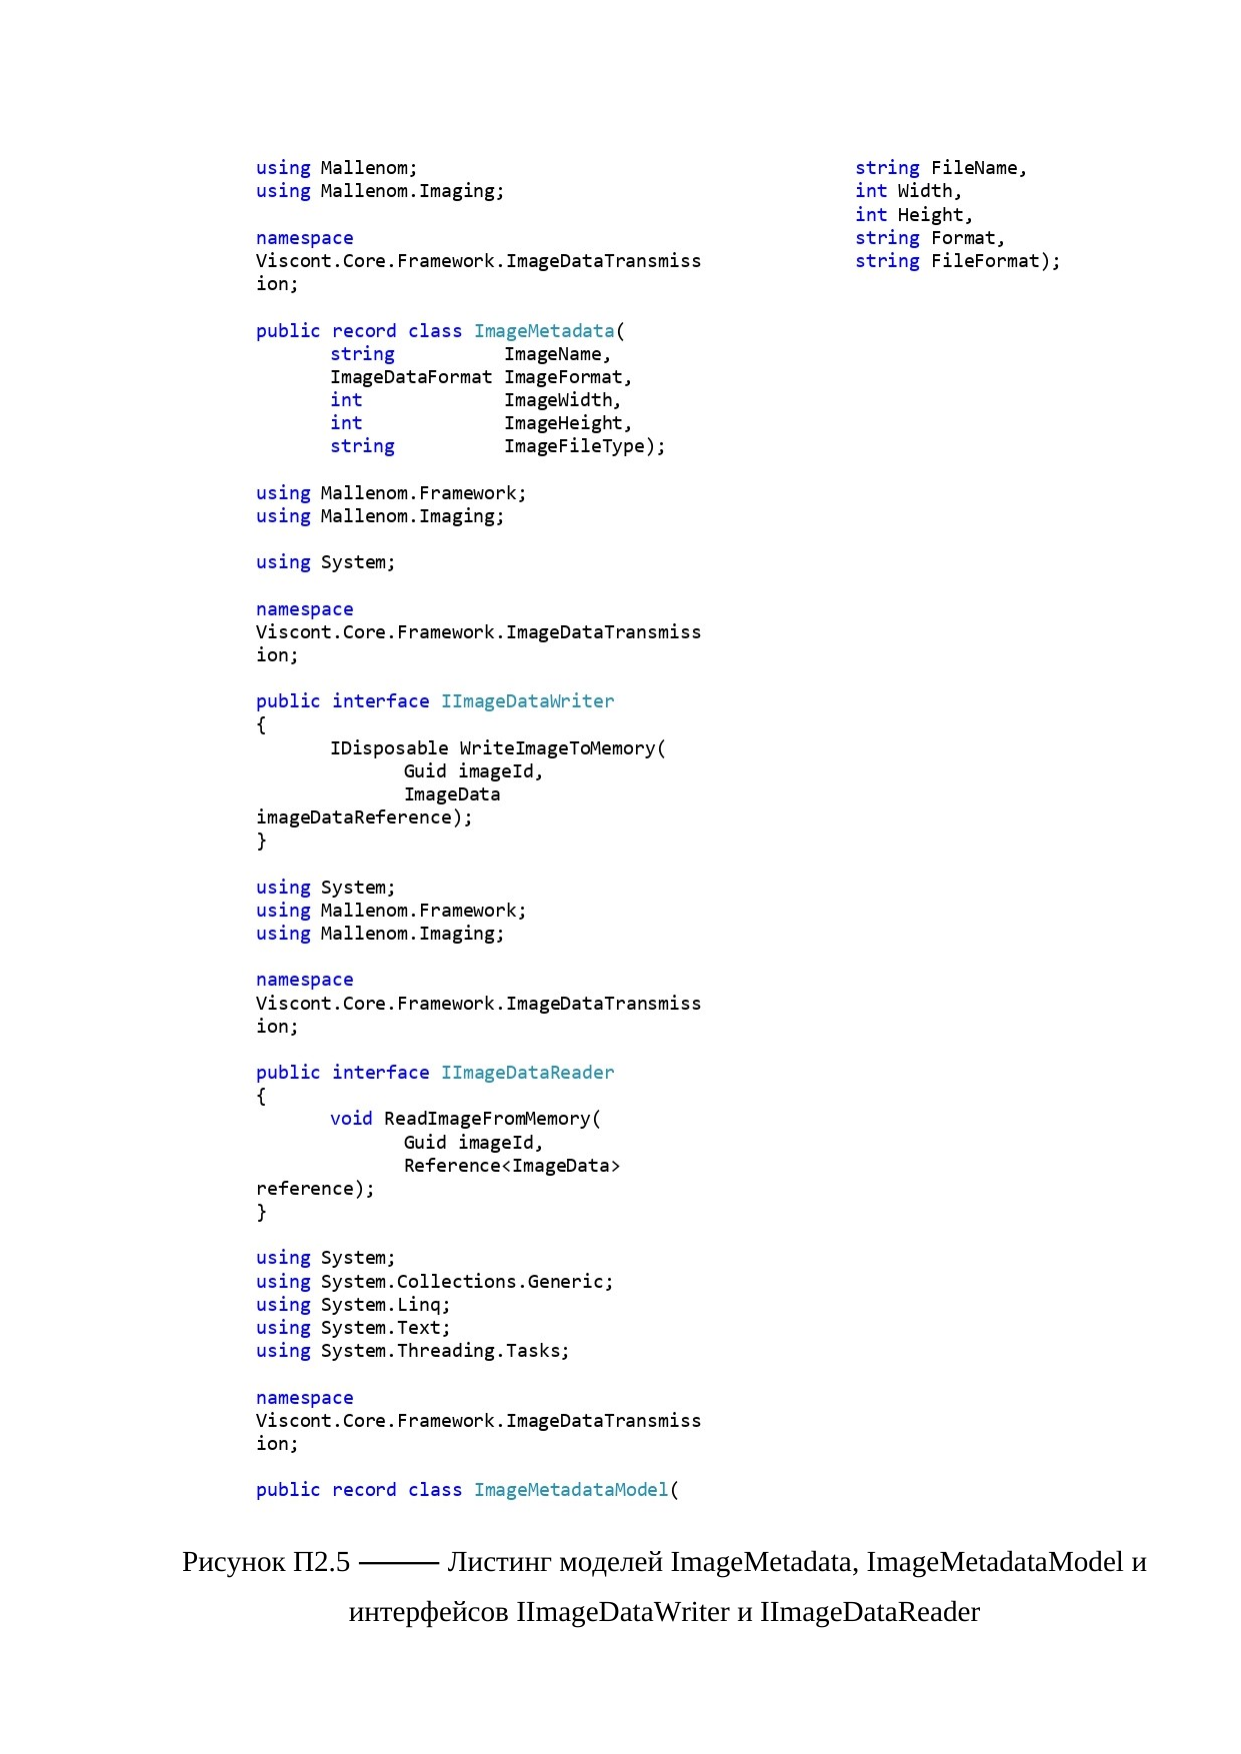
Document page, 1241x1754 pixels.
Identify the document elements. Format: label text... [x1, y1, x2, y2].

text Рисунок П2.5 ⸻ Листинг моделей ImageMetadata, ImageMetadataModel и интерфейсов IImageDataWriter и IImageDataReader [177, 1544, 1152, 1628]
picture [210, 119, 1119, 1526]
